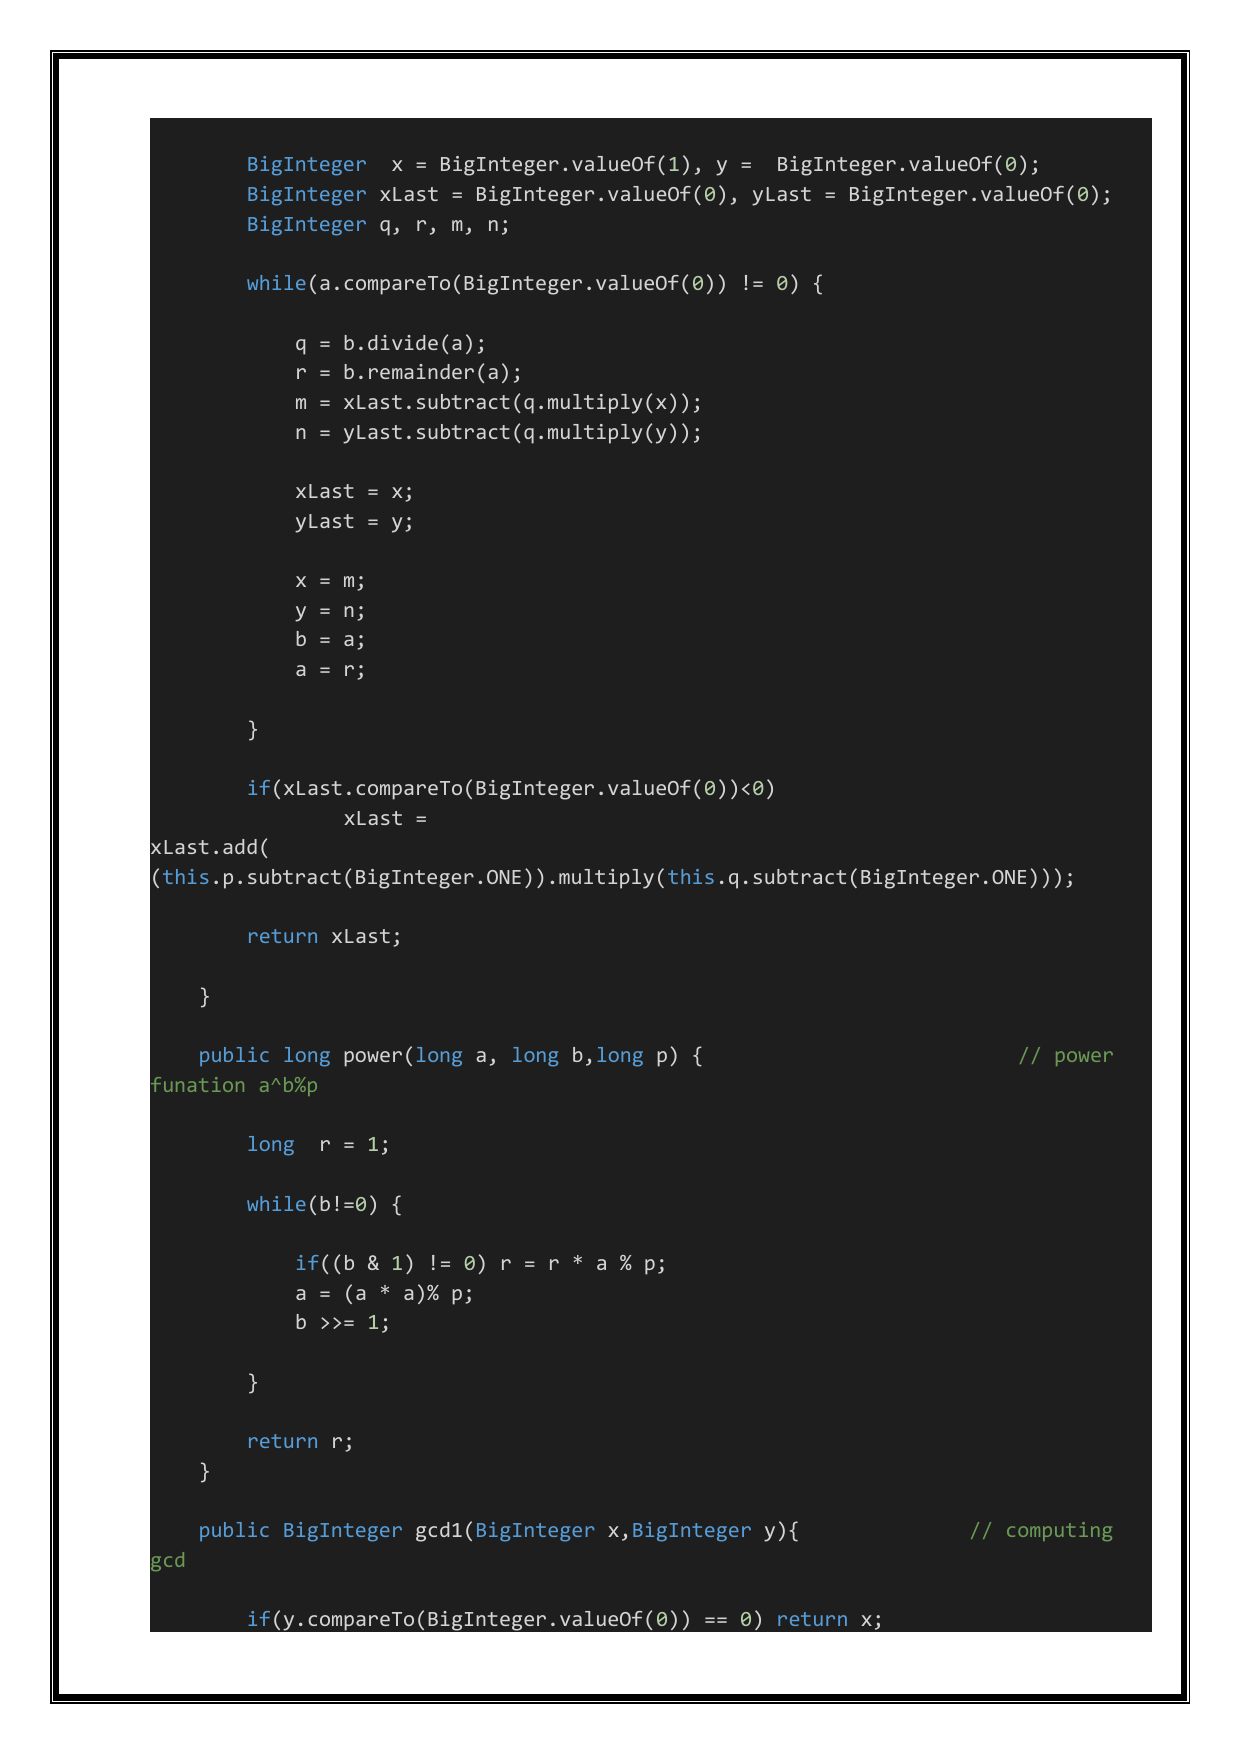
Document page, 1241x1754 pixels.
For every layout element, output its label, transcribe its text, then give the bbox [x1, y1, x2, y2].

text return r; [150, 1424, 1152, 1454]
text a = (a * a)% p; [150, 1276, 1152, 1306]
text b >>= 1; [150, 1306, 1152, 1335]
text long r = 1; [150, 1127, 1152, 1157]
text while(a.compareTo(BigInteger.valueOf(0)) != 0) { [150, 267, 1152, 296]
text if((b & 1) != 0) r = r * a % p; [150, 1246, 1152, 1276]
text public BigInteger gcd1(BigInteger x,BigInteger y){ // computing gcd [150, 1513, 1152, 1573]
text a = r; [150, 652, 1152, 682]
text xLast = x; [150, 474, 1152, 504]
text if(xLast.compareTo(BigInteger.valueOf(0))<0) [150, 771, 1152, 801]
text yLast = y; [150, 504, 1152, 534]
text } [150, 1454, 1152, 1484]
text BigInteger xLast = BigInteger.valueOf(0), yLast = BigInteger.valueOf(0); [150, 177, 1152, 207]
text BigInteger q, r, m, n; [150, 207, 1152, 237]
text public long power(long a, long b,long p) { // power funation a^b%p [150, 1038, 1152, 1098]
text } [150, 1365, 1152, 1395]
text xLast = xLast.add((this.p.subtract(BigInteger.ONE)).multiply(this.q.subtract(BigInteger.ONE))); [150, 801, 1152, 890]
text y = n; [150, 593, 1152, 623]
text m = xLast.subtract(q.multiply(x)); [150, 385, 1152, 415]
text q = b.divide(a); [150, 326, 1152, 356]
text if(y.compareTo(BigInteger.valueOf(0)) == 0) return x; [150, 1602, 1152, 1632]
text return xLast; [150, 920, 1152, 949]
text BigInteger x = BigInteger.valueOf(1), y = BigInteger.valueOf(0); [150, 148, 1152, 177]
text r = b.remainder(a); [150, 356, 1152, 385]
text b = a; [150, 623, 1152, 652]
text } [150, 979, 1152, 1009]
text while(b!=0) { [150, 1187, 1152, 1217]
text n = yLast.subtract(q.multiply(y)); [150, 415, 1152, 445]
text } [150, 712, 1152, 742]
text x = m; [150, 563, 1152, 593]
